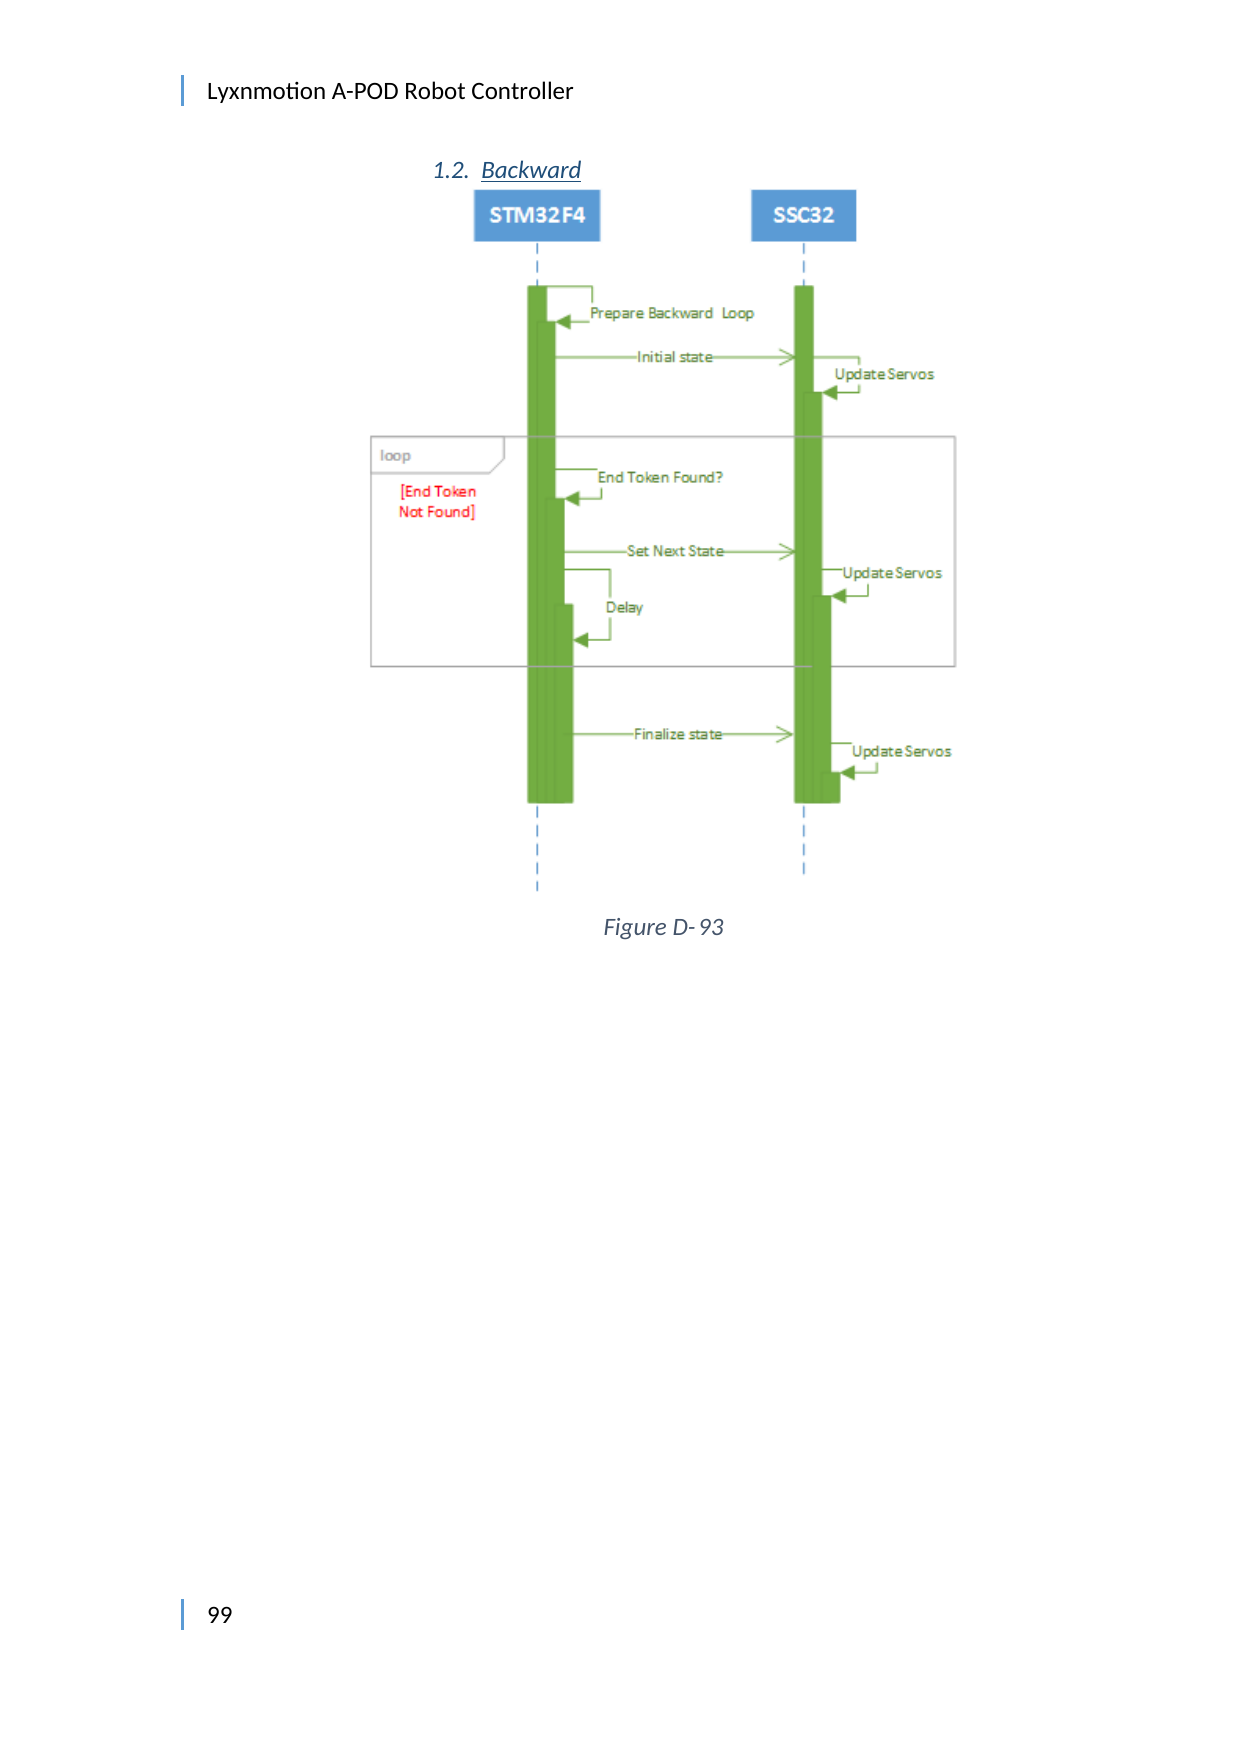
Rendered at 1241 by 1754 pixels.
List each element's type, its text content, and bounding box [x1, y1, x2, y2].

subtitle Backward [432, 155, 1122, 185]
picture [369, 187, 959, 893]
